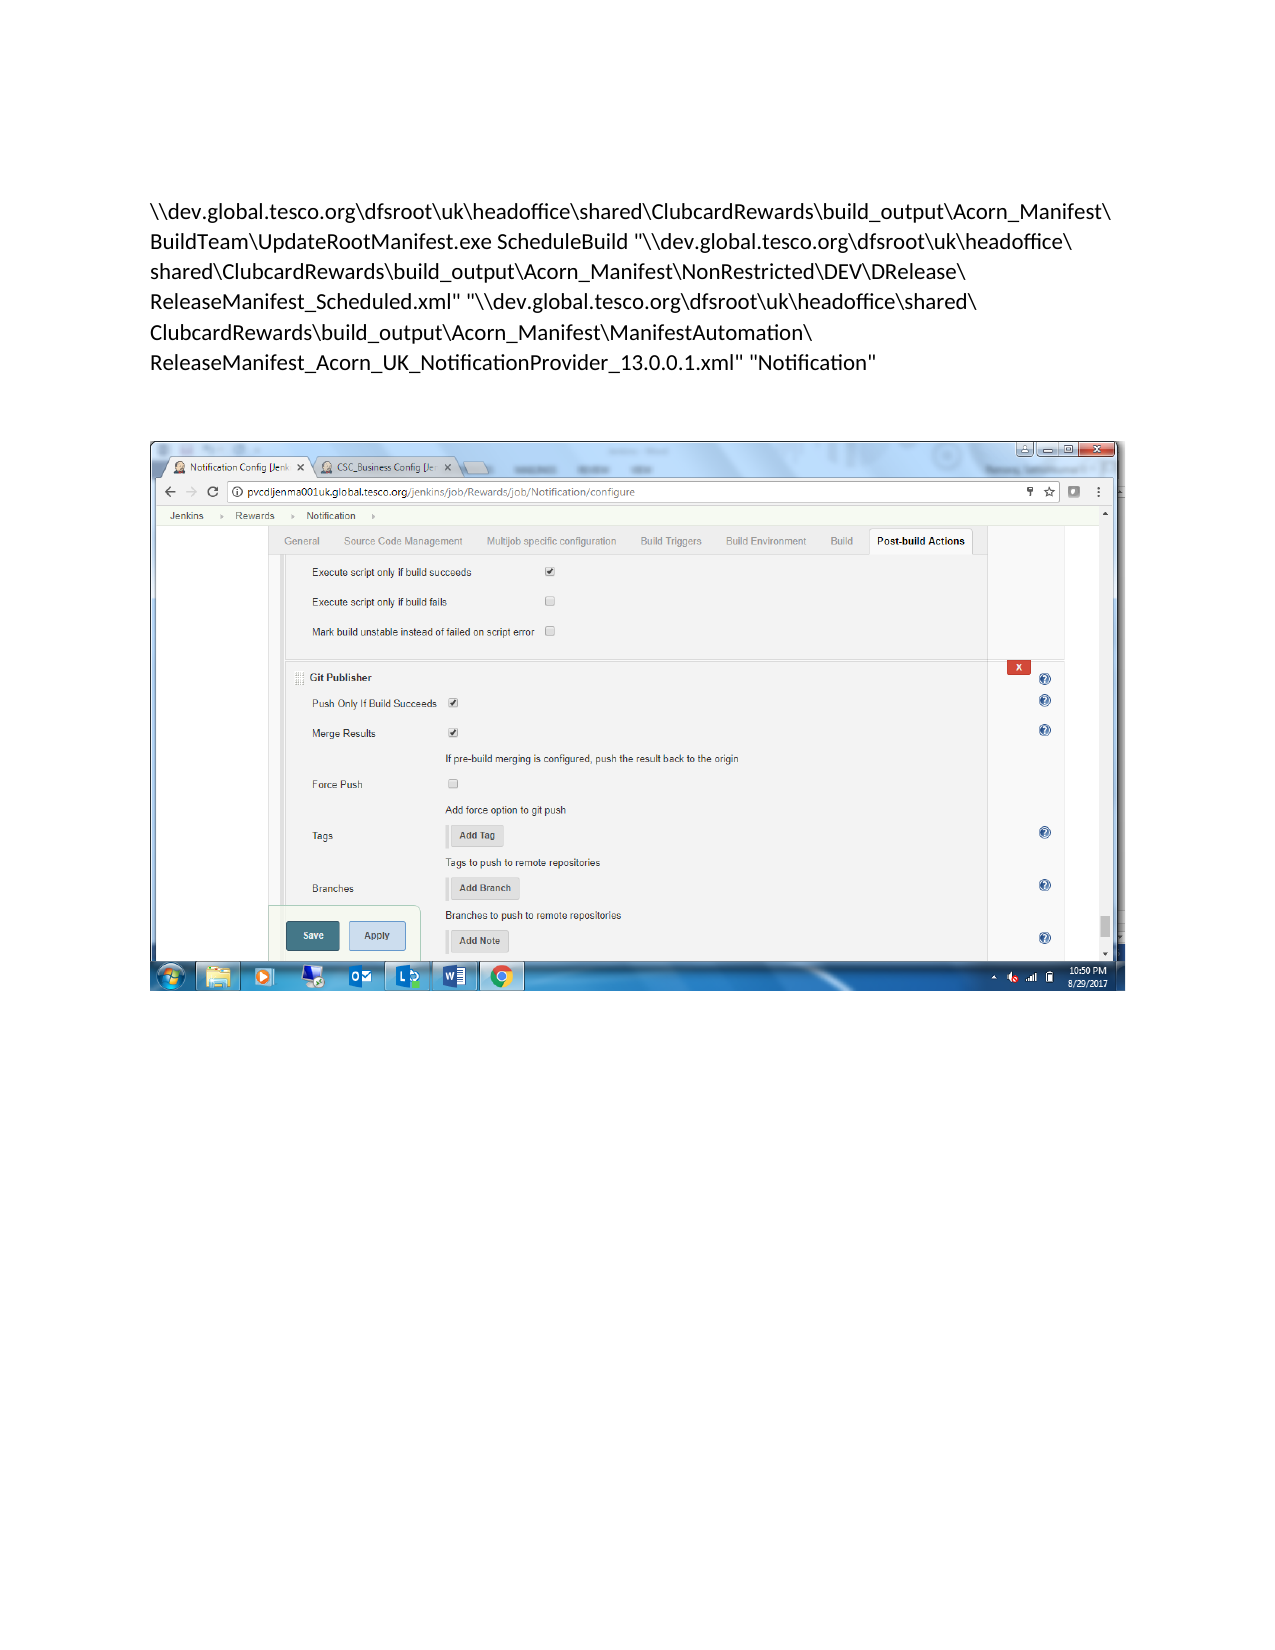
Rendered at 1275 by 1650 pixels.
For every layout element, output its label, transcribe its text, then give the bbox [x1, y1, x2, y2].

text \\dev.global.tesco.org\dfsroot\uk\headoffice\shared\ClubcardRewards\build_output\Acorn_Manifest\BuildTeam\UpdateRootManifest.exe ScheduleBuild "\\dev.global.tesco.org\dfsroot\uk\headoffice\shared\ClubcardRewards\build_output\Acorn_Manifest\NonRestricted\DEV\DRelease\ReleaseManifest_Scheduled.xml" "\\dev.global.tesco.org\dfsroot\uk\headoffice\shared\ClubcardRewards\build_output\Acorn_Manifest\ManifestAutomation\ReleaseManifest_Acorn_UK_NotificationProvider_13.0.0.1.xml" "Notification" [150, 197, 1125, 376]
picture [150, 441, 1125, 991]
